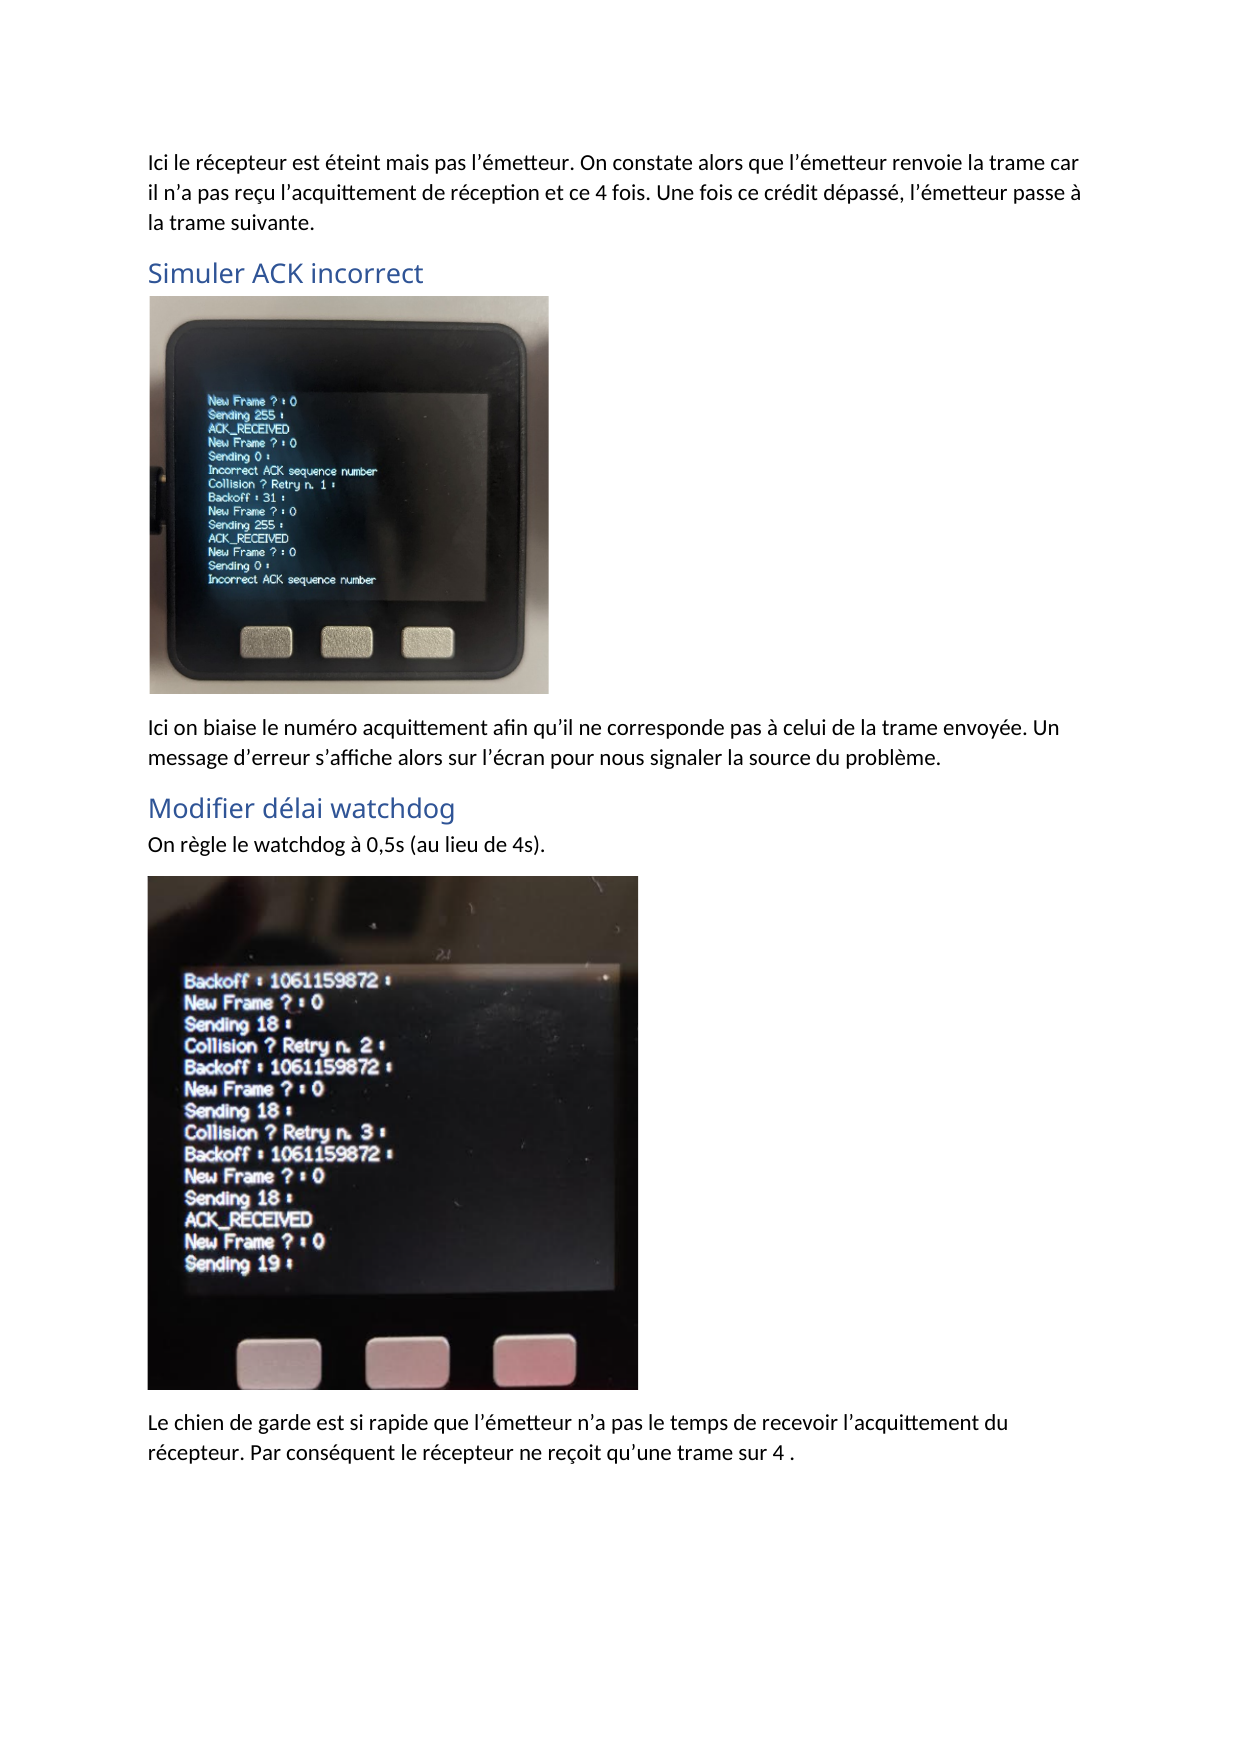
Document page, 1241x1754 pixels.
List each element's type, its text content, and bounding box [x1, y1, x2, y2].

subtitle Simuler ACK incorrect [148, 255, 1093, 292]
text Le chien de garde est si rapide que l’émetteur n’a pas le temps de recevoir l’acquittement du récepteur. Par conséquent le récepteur ne reçoit qu’une trame sur 4 . [148, 1408, 1093, 1466]
picture [147, 876, 639, 1390]
text Ici on biaise le numéro acquittement afin qu’il ne corresponde pas à celui de la trame envoyée. Un message d’erreur s’affiche alors sur l’écran pour nous signaler la source du problème. [148, 713, 1093, 771]
text Ici le récepteur est éteint mais pas l’émetteur. On constate alors que l’émetteur renvoie la trame car il n’a pas reçu l’acquittement de réception et ce 4 fois. Une fois ce crédit dépassé, l’émetteur passe à la trame suivante. [148, 148, 1093, 236]
subtitle Modifier délai watchdog [148, 790, 1093, 827]
picture [149, 296, 549, 694]
text On règle le watchdog à 0,5s (au lieu de 4s). [148, 830, 1093, 858]
